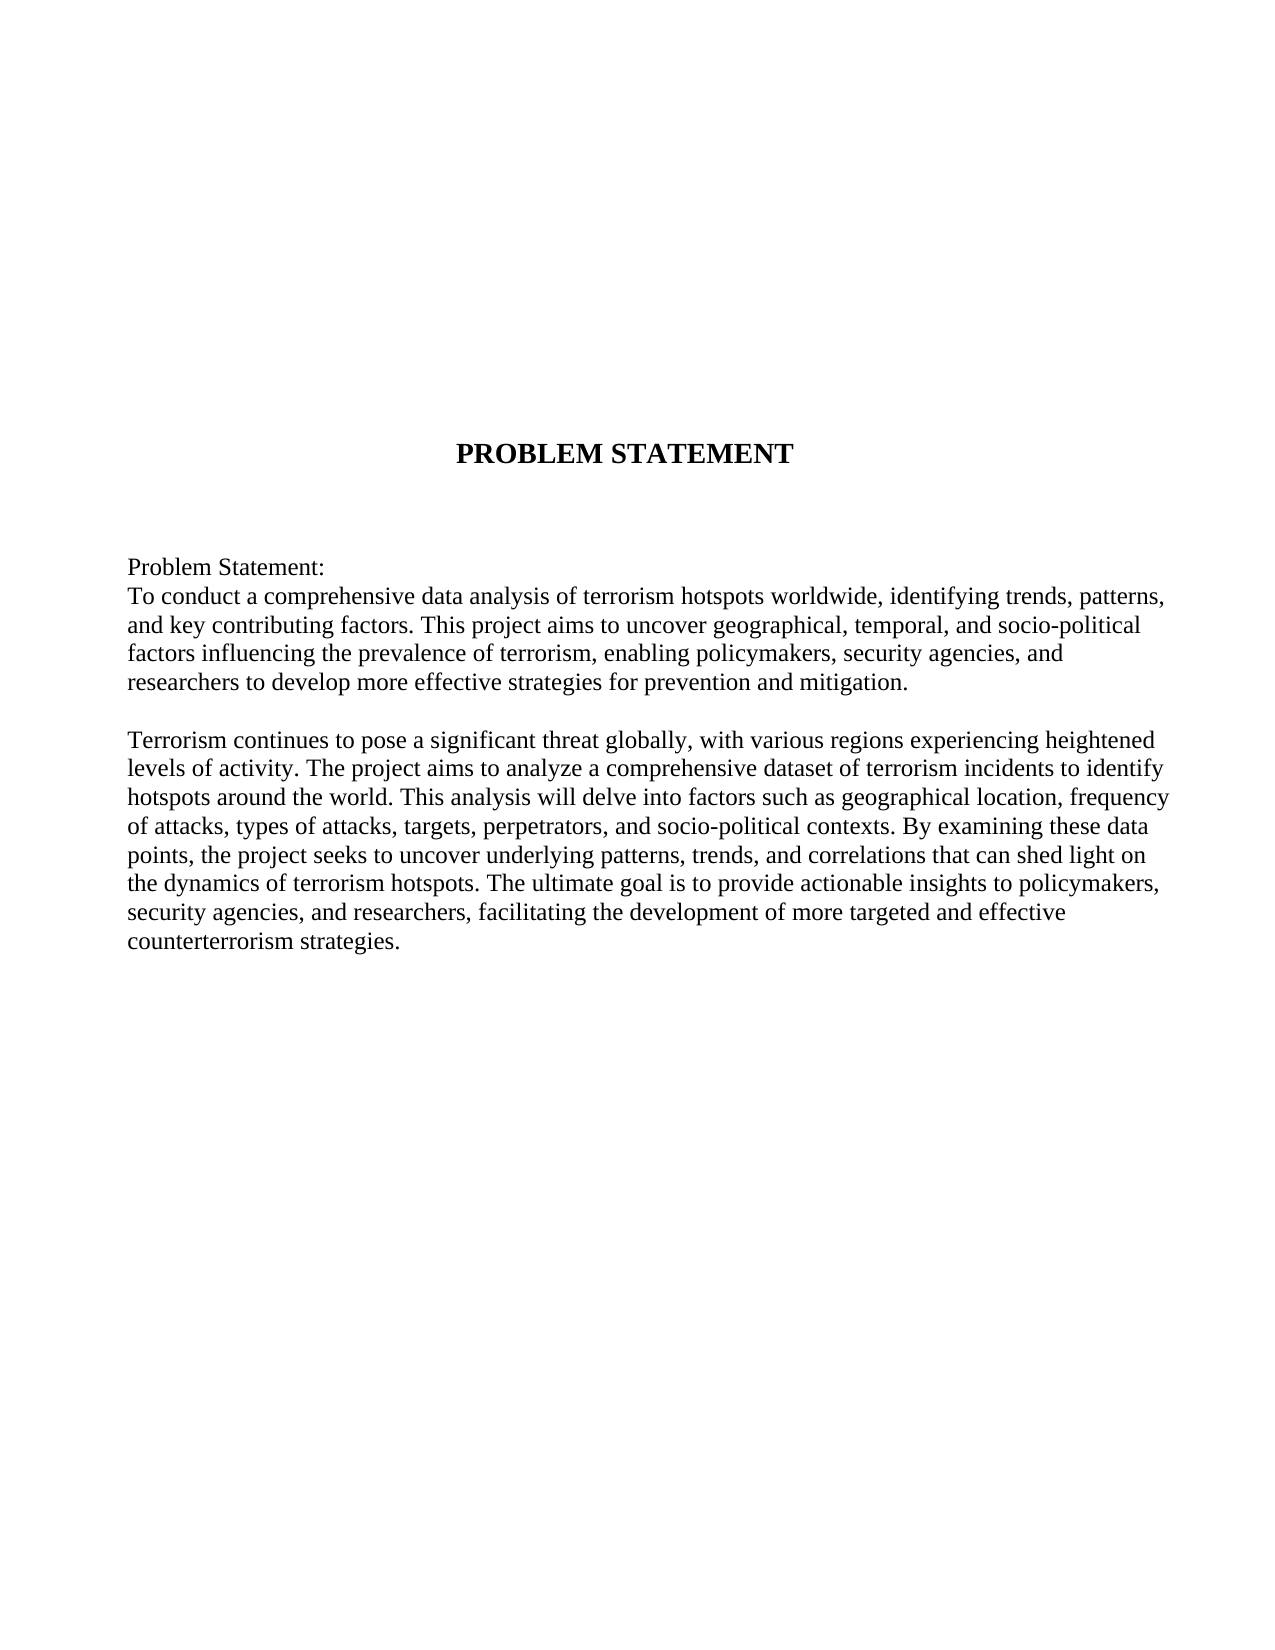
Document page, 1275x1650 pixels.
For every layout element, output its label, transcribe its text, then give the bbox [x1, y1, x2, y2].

subtitle PROBLEM STATEMENT [315, 436, 935, 470]
text Problem Statement: [127, 552, 1171, 581]
text Terrorism continues to pose a significant threat globally, with various regions experiencing heightened levels of activity. The project aims to analyze a comprehensive dataset of terrorism incidents to identify hotspots around the world. This analysis will delve into factors such as geographical location, frequency of attacks, types of attacks, targets, perpetrators, and socio-political contexts. By examining these data points, the project seeks to uncover underlying patterns, trends, and correlations that can shed light on the dynamics of terrorism hotspots. The ultimate goal is to provide actionable insights to policymakers, security agencies, and researchers, facilitating the development of more targeted and effective counterterrorism strategies. [127, 725, 1171, 955]
text To conduct a comprehensive data analysis of terrorism hotspots worldwide, identifying trends, patterns, and key contributing factors. This project aims to uncover geographical, temporal, and socio-political factors influencing the prevalence of terrorism, enabling policymakers, security agencies, and researchers to develop more effective strategies for prevention and mitigation. [127, 581, 1171, 696]
